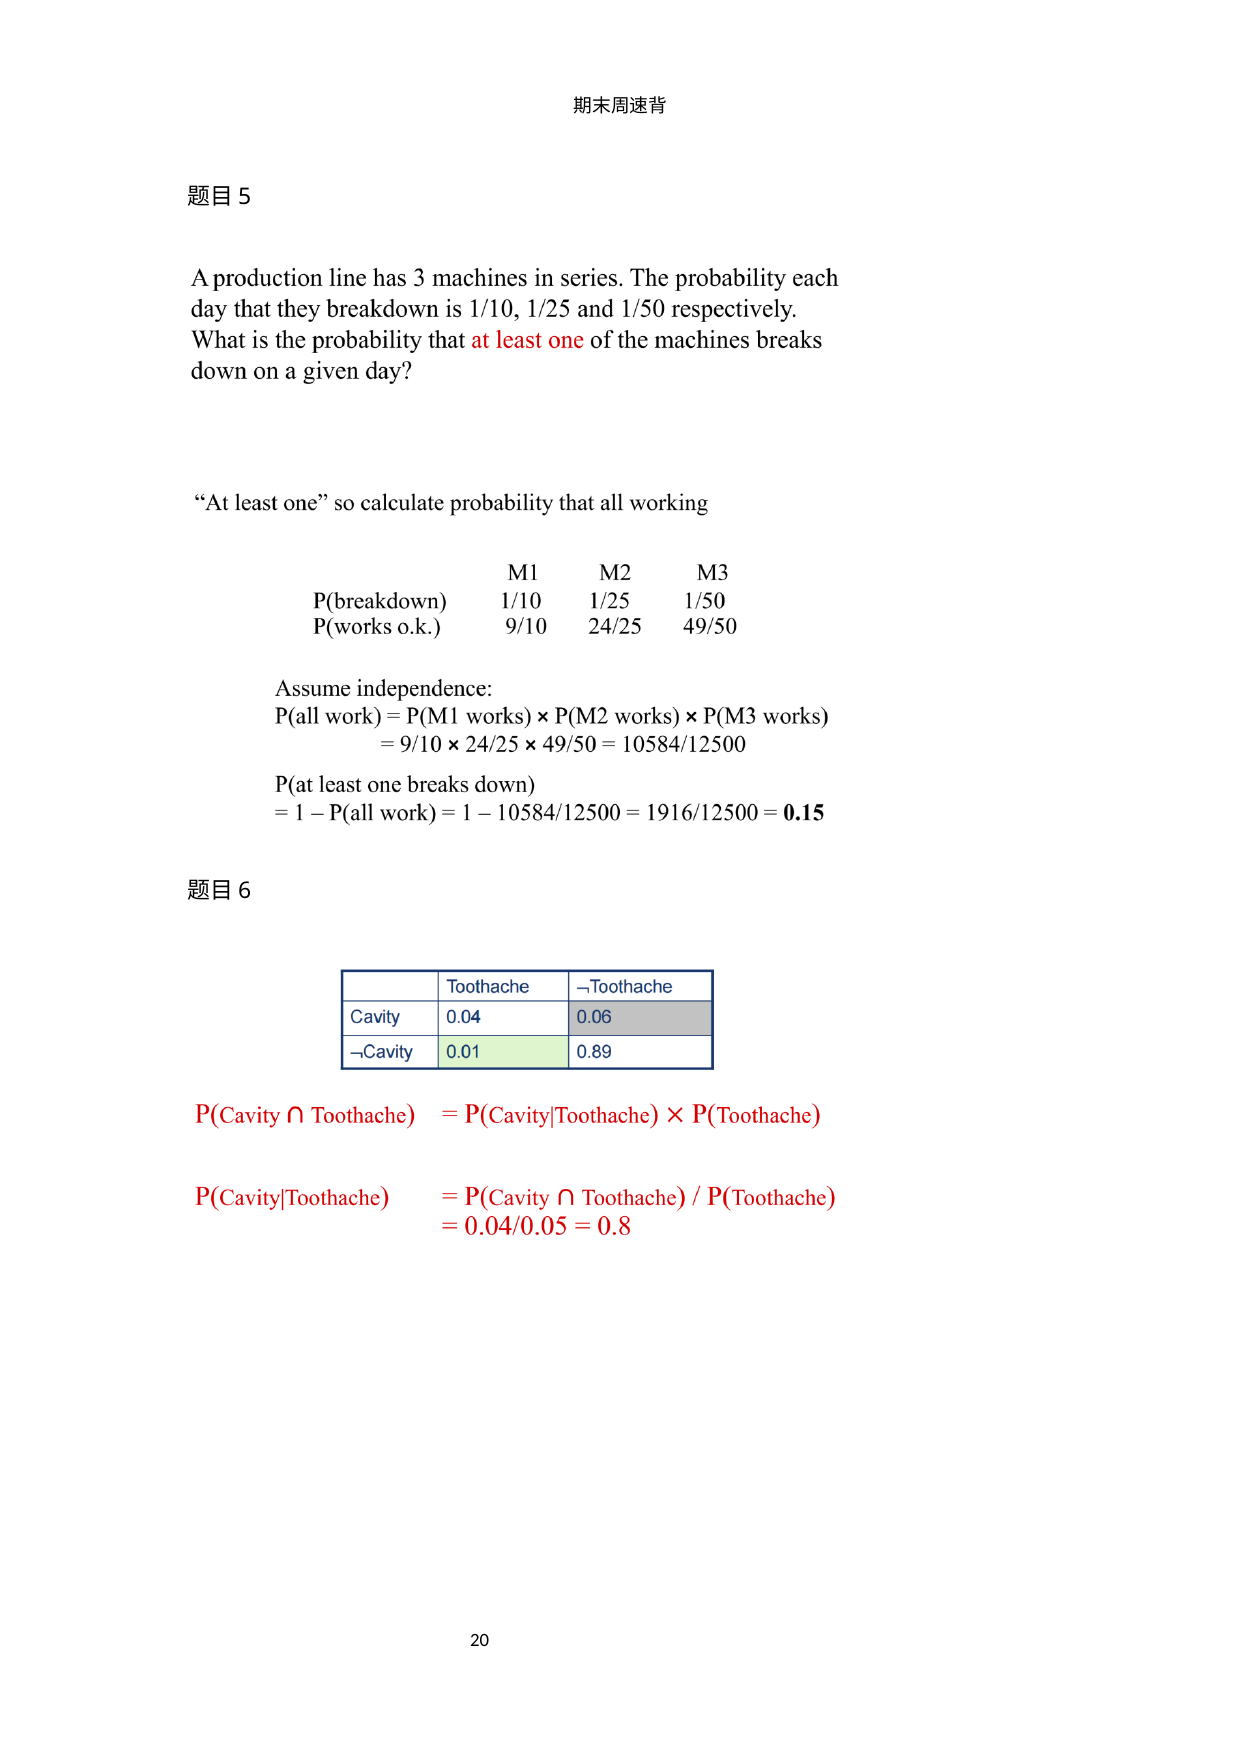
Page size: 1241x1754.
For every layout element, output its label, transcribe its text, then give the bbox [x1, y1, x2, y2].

text 题目6 [187, 856, 1053, 921]
picture [187, 956, 842, 1250]
picture [187, 260, 843, 395]
text 题目5 [187, 162, 1053, 227]
picture [187, 485, 840, 832]
